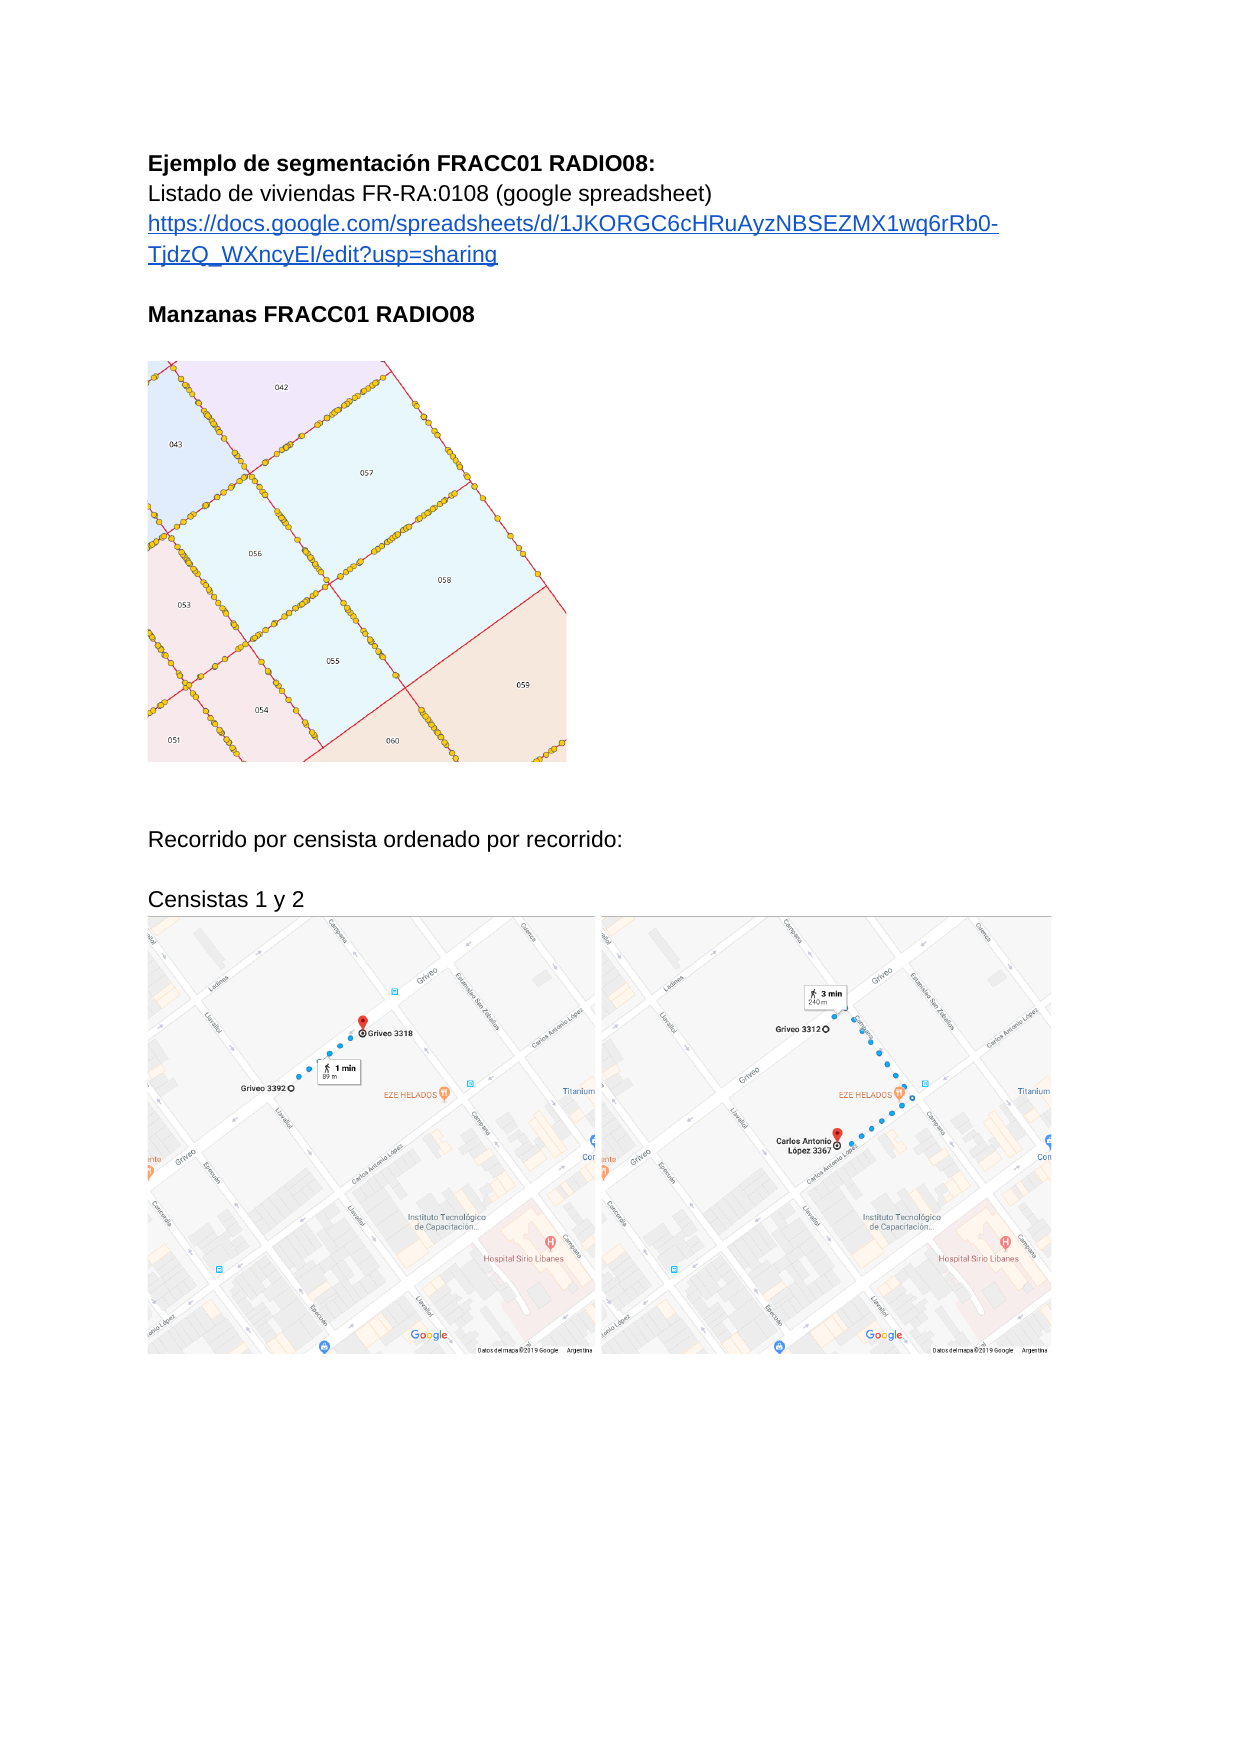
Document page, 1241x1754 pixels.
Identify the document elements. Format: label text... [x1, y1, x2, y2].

text Censistas 1 y 2 [148, 886, 1090, 912]
text Listado de viviendas FR-RA:0108 (google spreadsheet) [148, 180, 1090, 207]
picture [147, 916, 596, 1354]
text Ejemplo de segmentación FRACC01 RADIO08: [148, 150, 1090, 176]
text https://docs.google.com/spreadsheets/d/1JKORGC6cHRuAyzNBSEZMX1wq6rRb0-TjdzQ_WXncyEI/edit?usp=sharing [148, 210, 1090, 267]
picture [147, 361, 567, 762]
text Recorrido por censista ordenado por recorrido: [148, 826, 1090, 852]
text Manzanas FRACC01 RADIO08 [148, 301, 1090, 327]
picture [601, 916, 1052, 1354]
